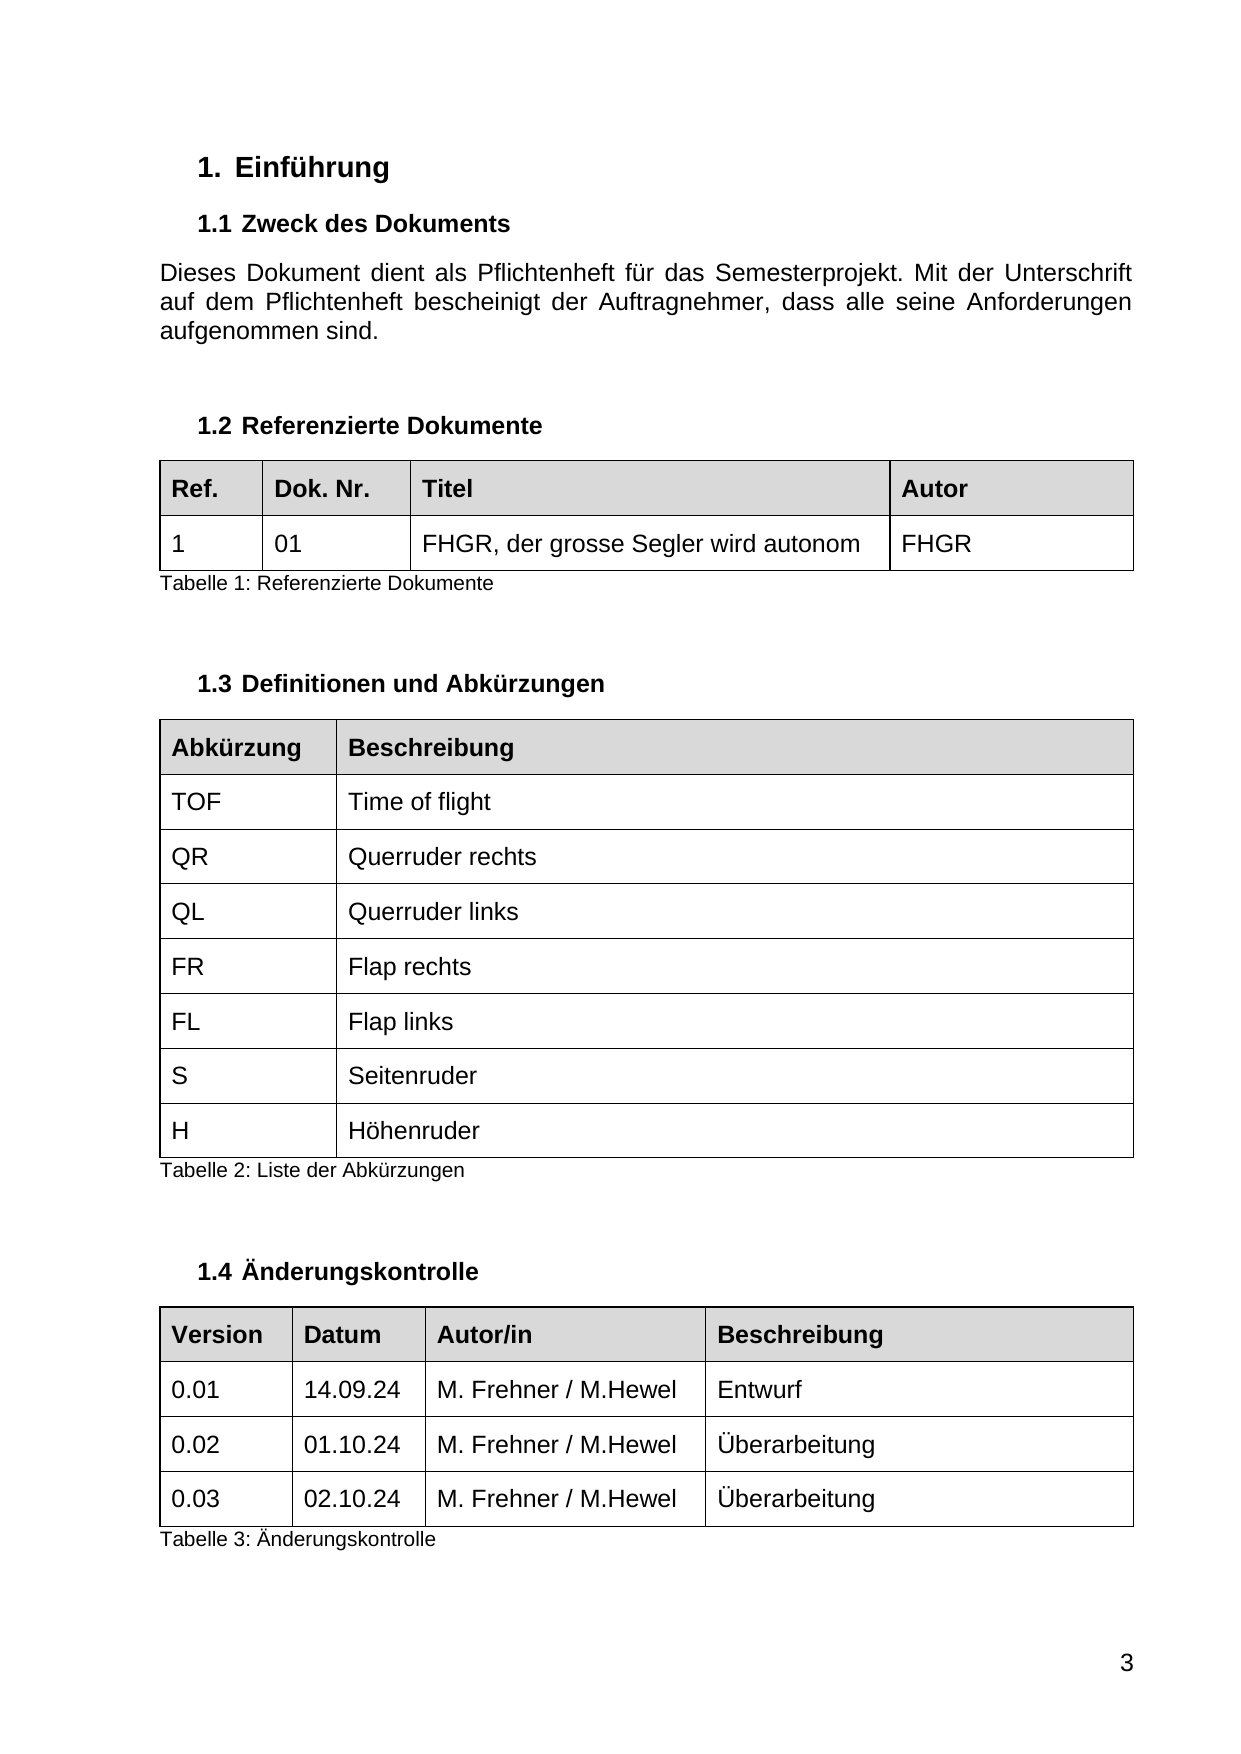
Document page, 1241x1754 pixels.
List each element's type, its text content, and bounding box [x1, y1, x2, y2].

table_cell FL [161, 994, 336, 1048]
table_header Beschreibung [337, 720, 1133, 774]
table_header Autor/in [426, 1308, 705, 1361]
table_cell Überarbeitung [706, 1417, 1133, 1471]
table_cell Querruder links [337, 884, 1133, 938]
subtitle Zweck des Dokuments [197, 208, 1134, 237]
subtitle Definitionen und Abkürzungen [197, 669, 1134, 698]
text Dieses Dokument dient als Pflichtenheft für das Semesterprojekt. Mit der Unterschrift auf dem Pflichtenheft bescheinigt der Auftragnehmer, dass alle seine Anforderungen aufgenommen sind. [159, 258, 1134, 344]
table_cell 14.09.24 [293, 1362, 425, 1416]
table_header Dok. Nr. [263, 461, 410, 515]
table_cell 02.10.24 [293, 1472, 425, 1526]
table_header Version [161, 1308, 292, 1361]
table_cell 0.02 [161, 1417, 292, 1471]
table_cell QR [161, 830, 336, 883]
table_cell FR [161, 939, 336, 993]
table_header Titel [411, 461, 889, 515]
text Tabelle 3: Änderungskontrolle [159, 1527, 1134, 1551]
subtitle Einführung [197, 150, 1134, 183]
table_cell FHGR, der grosse Segler wird autonom [411, 516, 889, 570]
subtitle Änderungskontrolle [197, 1257, 1134, 1286]
table_cell Höhenruder [337, 1104, 1133, 1157]
table_cell Seitenruder [337, 1049, 1133, 1102]
text Tabelle 1: Referenzierte Dokumente [159, 571, 1134, 595]
table_cell 0.03 [161, 1472, 292, 1526]
table_cell QL [161, 884, 336, 938]
table_cell Flap links [337, 994, 1133, 1048]
table_header Datum [293, 1308, 425, 1361]
table_cell 01.10.24 [293, 1417, 425, 1471]
table_cell TOF [161, 775, 336, 828]
table_cell M. Frehner / M.Hewel [426, 1362, 705, 1416]
table_header Ref. [161, 461, 262, 515]
table_cell Time of flight [337, 775, 1133, 828]
table_cell Flap rechts [337, 939, 1133, 993]
table_cell M. Frehner / M.Hewel [426, 1417, 705, 1471]
table_cell H [161, 1104, 336, 1157]
table_header Abkürzung [161, 720, 336, 774]
table_cell Entwurf [706, 1362, 1133, 1416]
table_cell Überarbeitung [706, 1472, 1133, 1526]
table_header Autor [891, 461, 1133, 515]
table_cell 0.01 [161, 1362, 292, 1416]
table_cell M. Frehner / M.Hewel [426, 1472, 705, 1526]
table_header Beschreibung [706, 1308, 1133, 1361]
table_cell S [161, 1049, 336, 1102]
subtitle Referenzierte Dokumente [197, 411, 1134, 439]
table_cell 1 [161, 516, 262, 570]
table_cell 01 [263, 516, 410, 570]
table_cell FHGR [891, 516, 1133, 570]
text Tabelle 2: Liste der Abkürzungen [159, 1158, 1134, 1182]
table_cell Querruder rechts [337, 830, 1133, 883]
